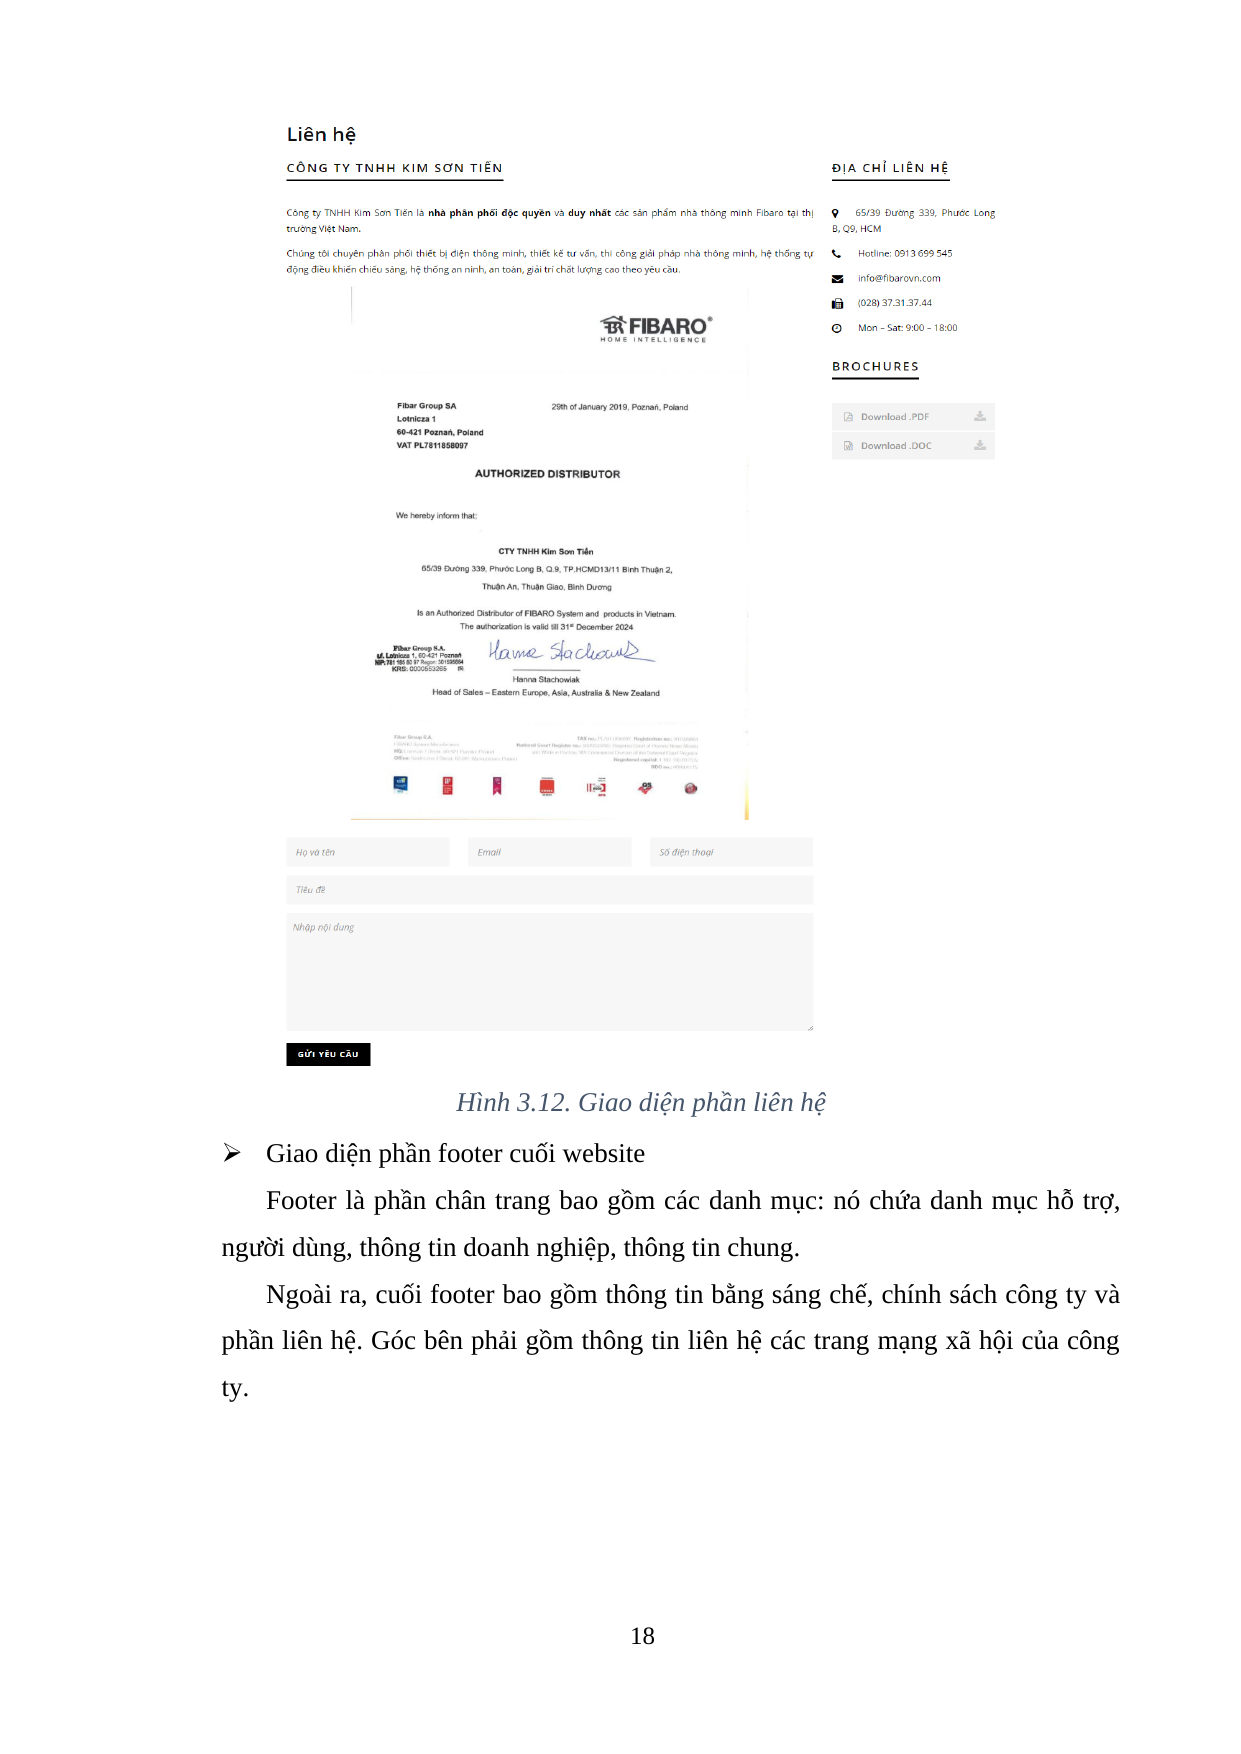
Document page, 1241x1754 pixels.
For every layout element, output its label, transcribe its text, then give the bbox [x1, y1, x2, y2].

list Giao diện phần footer cuối website [221, 1138, 1122, 1169]
picture [271, 118, 1013, 1072]
text Footer là phần chân trang bao gồm các danh mục: nó chứa danh mục hỗ trợ, người dùng, thông tin doanh nghiệp, thông tin chung. [221, 1184, 1122, 1262]
text Ngoài ra, cuối footer bao gồm thông tin bằng sáng chế, chính sách công ty và phần liên hệ. Góc bên phải gồm thông tin liên hệ các trang mạng xã hội của công ty. [221, 1278, 1122, 1402]
text Hình 3.12. Giao diện phần liên hệ [162, 1086, 1122, 1117]
